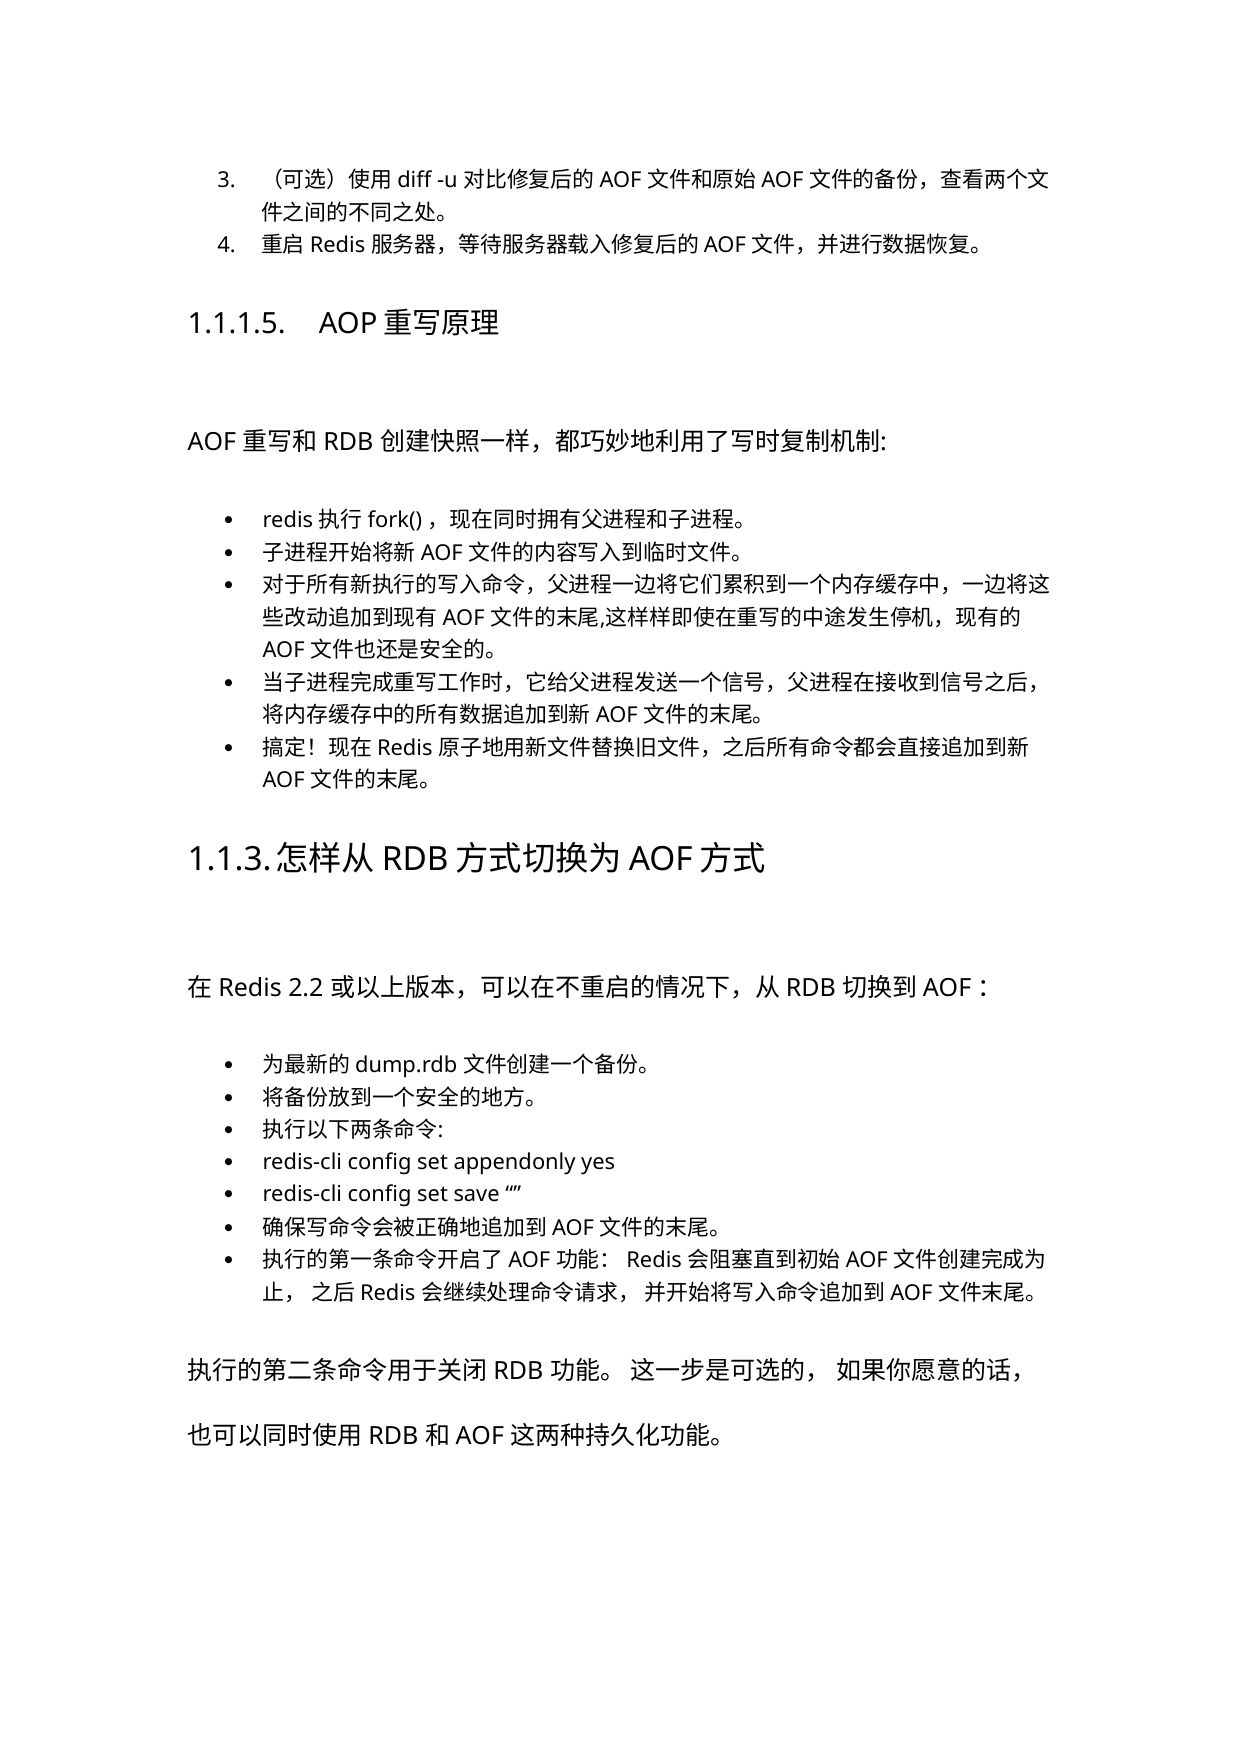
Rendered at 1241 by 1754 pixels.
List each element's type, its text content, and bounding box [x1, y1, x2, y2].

list 子进程开始将新 AOF 文件的内容写入到临时文件。 [225, 534, 1053, 567]
list redis 执行 fork() ，现在同时拥有父进程和子进程。 [225, 502, 1053, 534]
list 为最新的 dump.rdb 文件创建一个备份。 [225, 1047, 1053, 1079]
text 执行的第二条命令用于关闭 RDB 功能。 这一步是可选的， 如果你愿意的话， 也可以同时使用 RDB 和 AOF 这两种持久化功能。 [187, 1336, 1053, 1466]
text 在 Redis 2.2 或以上版本，可以在不重启的情况下，从 RDB 切换到 AOF ： [187, 953, 1053, 1018]
list redis-cli config set appendonly yes [225, 1144, 1053, 1177]
list redis-cli config set save “” [225, 1177, 1053, 1209]
list 对于所有新执行的写入命令，父进程一边将它们累积到一个内存缓存中，一边将这些改动追加到现有 AOF 文件的末尾,这样样即使在重写的中途发生停机，现有的 AOF 文件也还是安全的。 [225, 567, 1053, 664]
list 确保写命令会被正确地追加到 AOF 文件的末尾。 [225, 1209, 1053, 1242]
text AOF 重写和 RDB 创建快照一样，都巧妙地利用了写时复制机制: [187, 407, 1053, 472]
list 将备份放到一个安全的地方。 [225, 1079, 1053, 1112]
list 执行以下两条命令: [225, 1112, 1053, 1144]
list 执行的第一条命令开启了 AOF 功能： Redis 会阻塞直到初始 AOF 文件创建完成为止， 之后 Redis 会继续处理命令请求， 并开始将写入命令追加到 AOF 文件末尾。 [225, 1242, 1053, 1307]
list 重启 Redis 服务器，等待服务器载入修复后的 AOF 文件，并进行数据恢复。 [217, 227, 1053, 259]
list 当子进程完成重写工作时，它给父进程发送一个信号，父进程在接收到信号之后，将内存缓存中的所有数据追加到新 AOF 文件的末尾。 [225, 664, 1053, 729]
subtitle 怎样从RDB方式切换为AOF方式 [187, 823, 1053, 888]
subtitle AOP重写原理 [187, 289, 1053, 354]
list 搞定！现在 Redis 原子地用新文件替换旧文件，之后所有命令都会直接追加到新 AOF 文件的末尾。 [225, 729, 1053, 794]
list （可选）使用 diff -u 对比修复后的 AOF 文件和原始 AOF 文件的备份，查看两个文件之间的不同之处。 [217, 162, 1053, 227]
